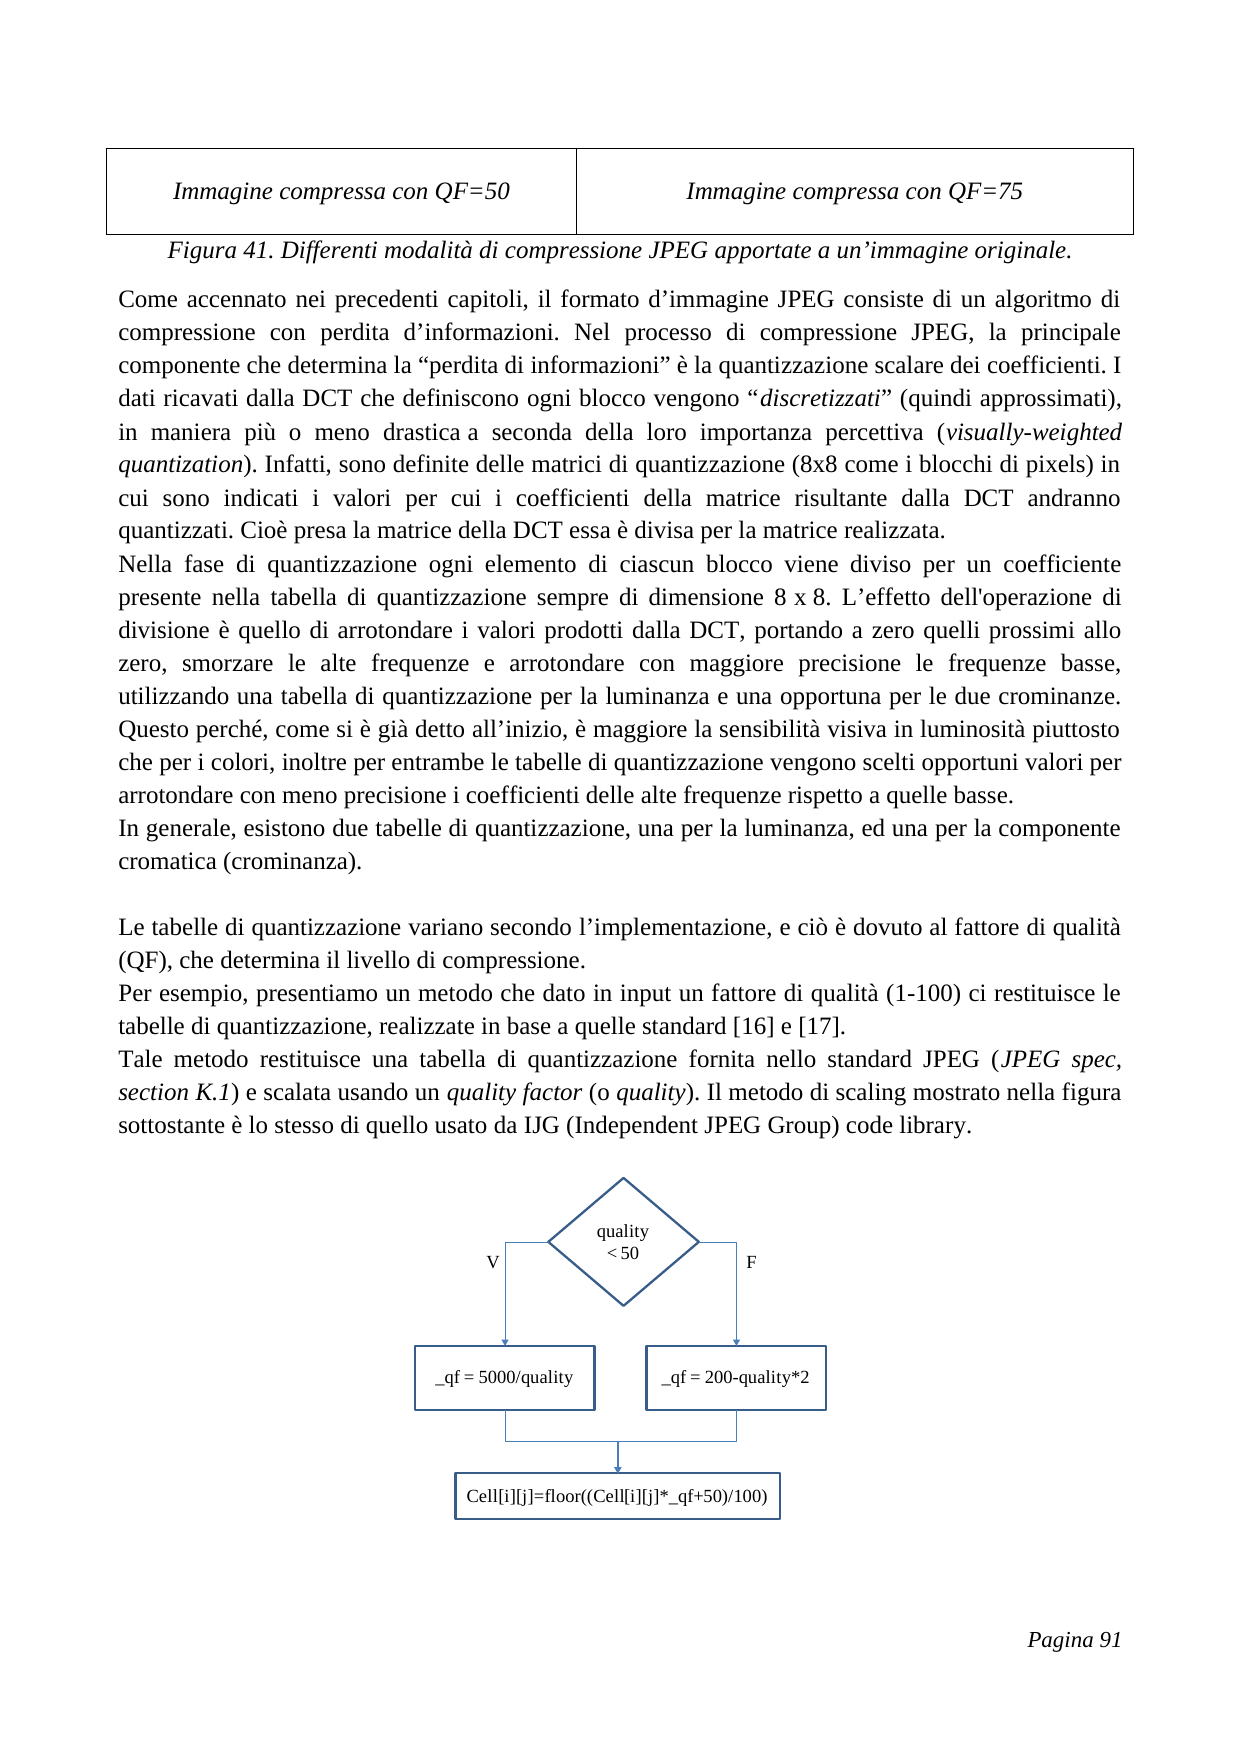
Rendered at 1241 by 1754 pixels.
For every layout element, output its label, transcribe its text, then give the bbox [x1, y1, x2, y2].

text In generale, esistono due tabelle di quantizzazione, una per la luminanza, ed una per la componente cromatica (crominanza). [118, 813, 1122, 874]
text Per esempio, presentiamo un metodo che dato in input un fattore di qualità (1-100) ci restituisce le tabelle di quantizzazione, realizzate in base a quelle standard [16] e [17]. [118, 978, 1122, 1040]
text Come accennato nei precedenti capitoli, il formato d’immagine JPEG consiste di un algoritmo di compressione con perdita d’informazioni. Nel processo di compressione JPEG, la principale componente che determina la “perdita di informazioni” è la quantizzazione scalare dei coefficienti. I dati ricavati dalla DCT che definiscono ogni blocco vengono “discretizzati” (quindi approssimati), in maniera più o meno drastica a seconda della loro importanza percettiva (visually-weighted quantization). Infatti, sono definite delle matrici di quantizzazione (8x8 come i blocchi di pixels) in cui sono indicati i valori per cui i coefficienti della matrice risultante dalla DCT andranno quantizzati. Cioè presa la matrice della DCT essa è divisa per la matrice realizzata. [118, 284, 1122, 544]
text Nella fase di quantizzazione ogni elemento di ciascun blocco viene diviso per un coefficiente presente nella tabella di quantizzazione sempre di dimensione 8 x 8. L’effetto dell'operazione di divisione è quello di arrotondare i valori prodotti dalla DCT, portando a zero quelli prossimi allo zero, smorzare le alte frequenze e arrotondare con maggiore precisione le frequenze basse, utilizzando una tabella di quantizzazione per la luminanza e una opportuna per le due crominanze. Questo perché, come si è già detto all’inizio, è maggiore la sensibilità visiva in luminosità piuttosto che per i colori, inoltre per entrambe le tabelle di quantizzazione vengono scelti opportuni valori per arrotondare con meno precisione i coefficienti delle alte frequenze rispetto a quelle basse. [118, 549, 1122, 808]
text Le tabelle di quantizzazione variano secondo l’implementazione, e ciò è dovuto al fattore di qualità (QF), che determina il livello di compressione. [118, 912, 1122, 974]
text Tale metodo restituisce una tabella di quantizzazione fornita nello standard JPEG (JPEG spec, section K.1) e scalata usando un quality factor (o quality). Il metodo di scaling mostrato nella figura sottostante è lo stesso di quello usato da IJG (Independent JPEG Group) code library. [118, 1044, 1122, 1139]
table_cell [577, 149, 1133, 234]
text Figura 41. Differenti modalità di compressione JPEG apportate a un’immagine originale. [118, 235, 1122, 264]
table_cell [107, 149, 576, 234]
